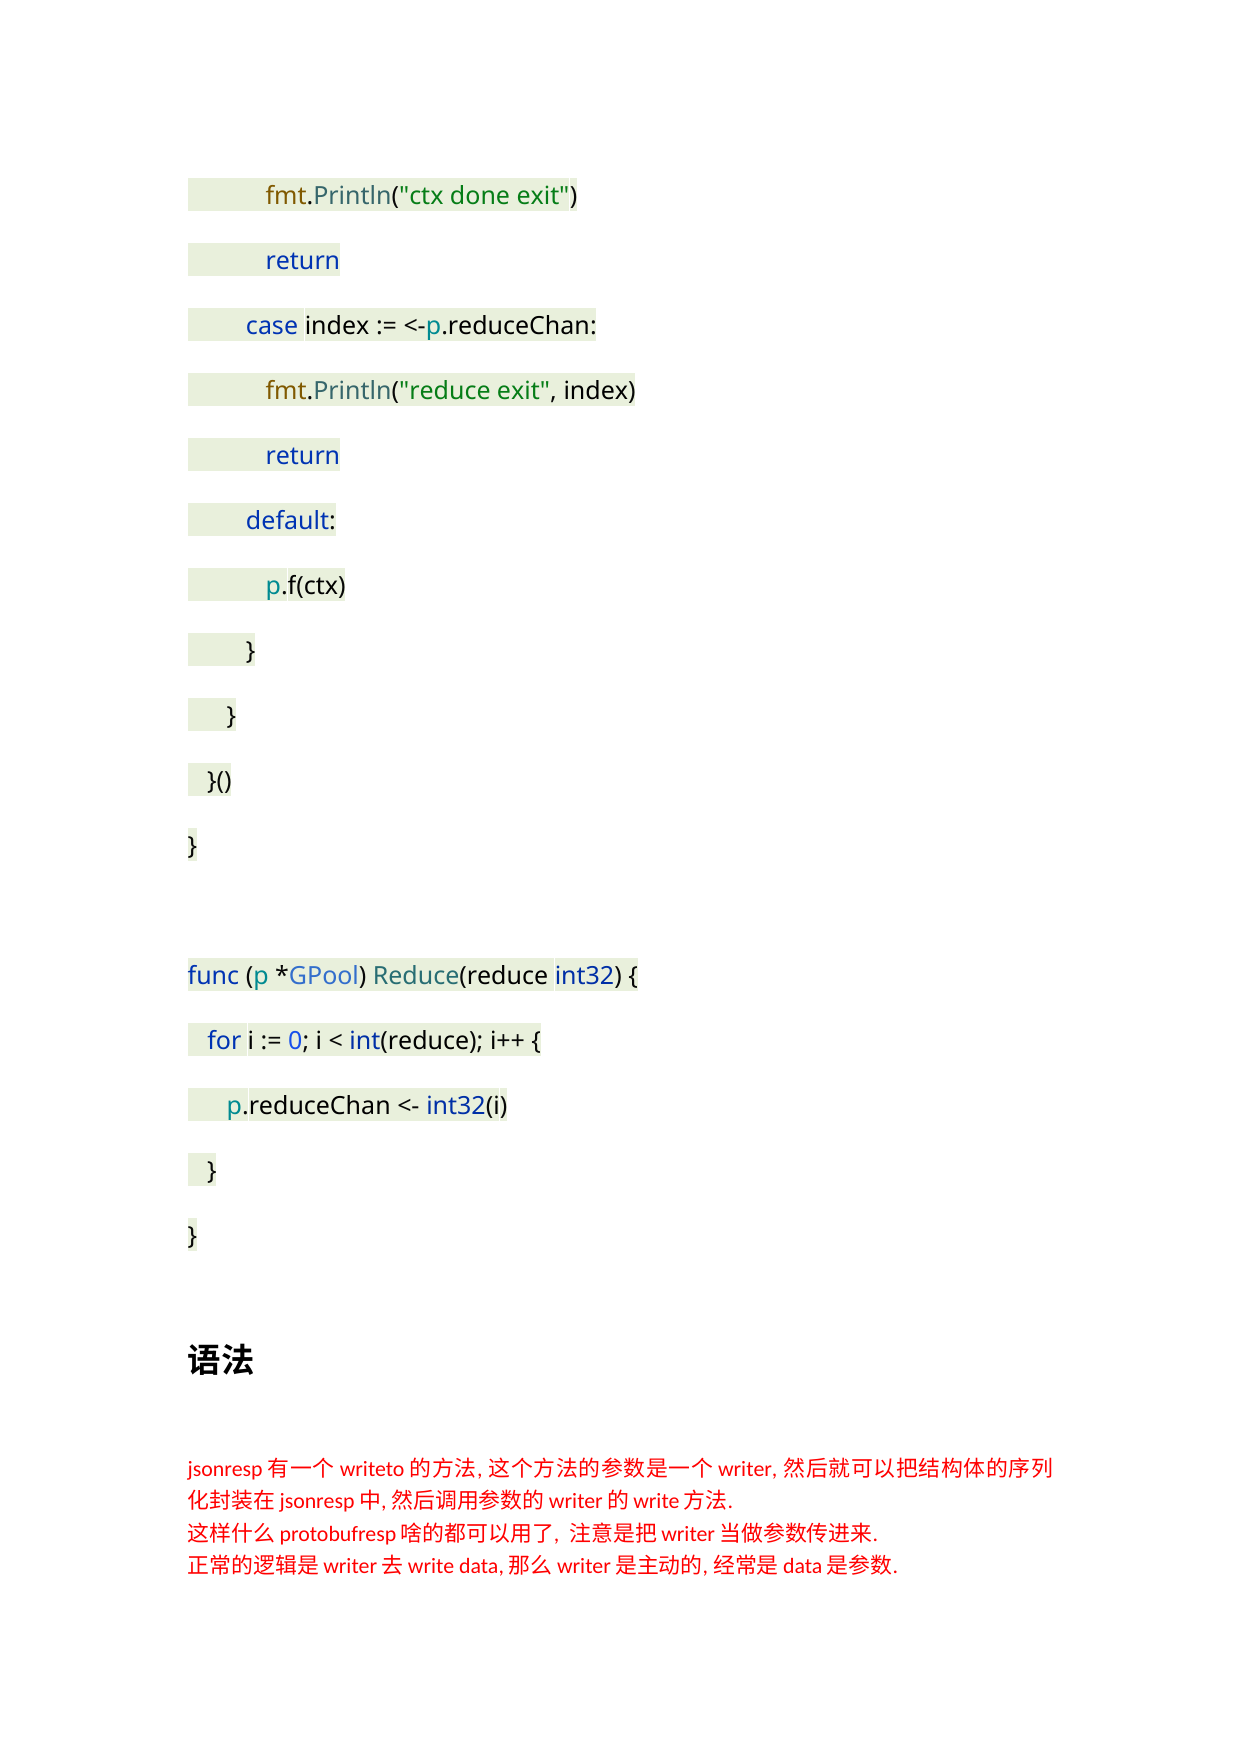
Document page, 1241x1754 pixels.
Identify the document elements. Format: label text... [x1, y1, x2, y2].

subtitle 语法 [187, 1327, 1053, 1392]
text jsonresp有一个writeto的方法, 这个方法的参数是一个writer, 然后就可以把结构体的序列化封装在jsonresp中, 然后调用参数的writer的write方法. [187, 1451, 1053, 1516]
text 正常的逻辑是writer去write data, 那么writer是主动的, 经常是data是参数. [187, 1549, 1053, 1581]
text 这样什么protobufresp啥的都可以用了, 注意是把writer当做参数传进来. [187, 1516, 1053, 1549]
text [187, 162, 1053, 1267]
